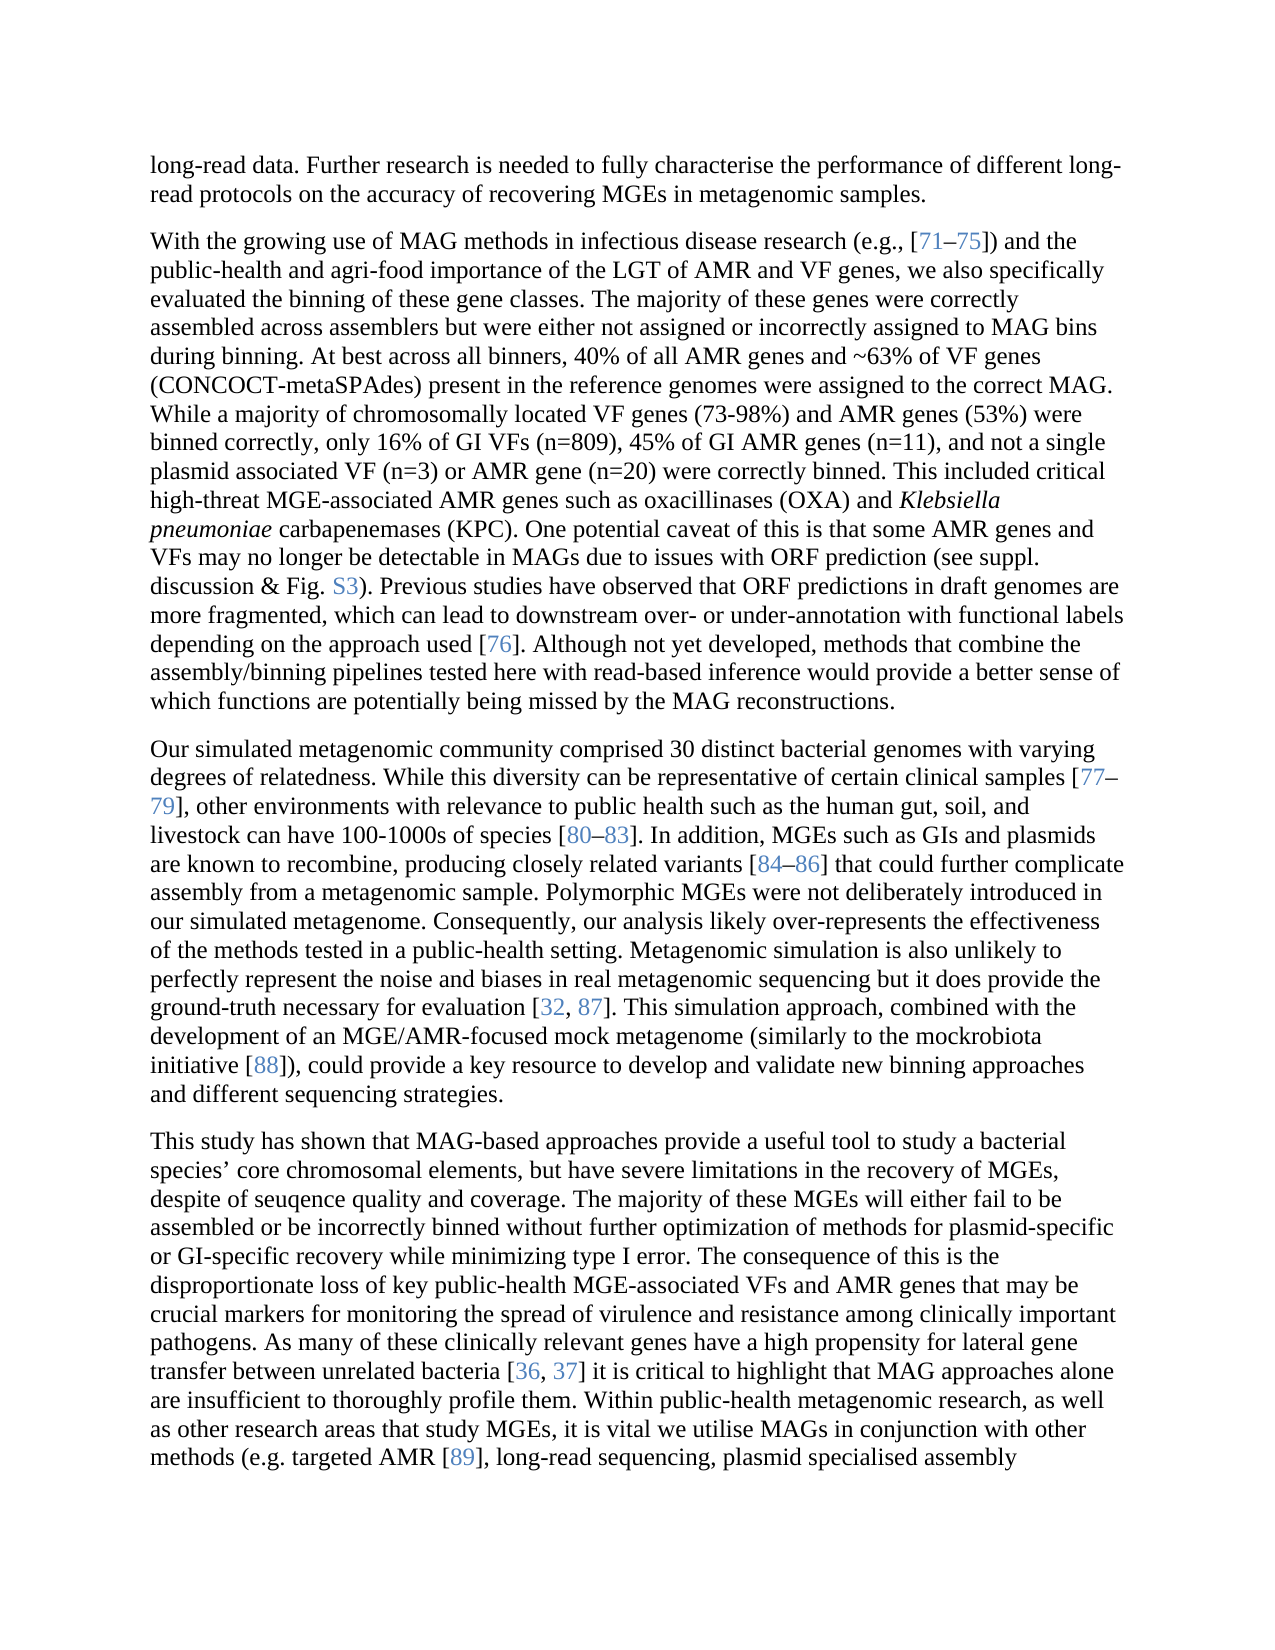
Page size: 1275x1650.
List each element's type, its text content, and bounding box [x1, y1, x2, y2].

text With the growing use of MAG methods in infectious disease research (e.g., [71–75]) and the public-health and agri-food importance of the LGT of AMR and VF genes, we also specifically evaluated the binning of these gene classes. The majority of these genes were correctly assembled across assemblers but were either not assigned or incorrectly assigned to MAG bins during binning. At best across all binners, 40% of all AMR genes and ~63% of VF genes (CONCOCT-metaSPAdes) present in the reference genomes were assigned to the correct MAG. While a majority of chromosomally located VF genes (73-98%) and AMR genes (53%) were binned correctly, only 16% of GI VFs (n=809), 45% of GI AMR genes (n=11), and not a single plasmid associated VF (n=3) or AMR gene (n=20) were correctly binned. This included critical high-threat MGE-associated AMR genes such as oxacillinases (OXA) and Klebsiella pneumoniae carbapenemases (KPC). One potential caveat of this is that some AMR genes and VFs may no longer be detectable in MAGs due to issues with ORF prediction (see suppl. discussion & Fig. S3). Previous studies have observed that ORF predictions in draft genomes are more fragmented, which can lead to downstream over- or under-annotation with functional labels depending on the approach used [76]. Although not yet developed, methods that combine the assembly/binning pipelines tested here with read-based inference would provide a better sense of which functions are potentially being missed by the MAG reconstructions. [150, 226, 1125, 715]
text Our simulated metagenomic community comprised 30 distinct bacterial genomes with varying degrees of relatedness. While this diversity can be representative of certain clinical samples [77–79], other environments with relevance to public health such as the human gut, soil, and livestock can have 100-1000s of species [80–83]. In addition, MGEs such as GIs and plasmids are known to recombine, producing closely related variants [84–86] that could further complicate assembly from a metagenomic sample. Polymorphic MGEs were not deliberately introduced in our simulated metagenome. Consequently, our analysis likely over-represents the effectiveness of the methods tested in a public-health setting. Metagenomic simulation is also unlikely to perfectly represent the noise and biases in real metagenomic sequencing but it does provide the ground-truth necessary for evaluation [32, 87]. This simulation approach, combined with the development of an MGE/AMR-focused mock metagenome (similarly to the mockrobiota initiative [88]), could provide a key resource to develop and validate new binning approaches and different sequencing strategies. [150, 734, 1125, 1107]
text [150, 150, 1125, 207]
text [150, 1126, 1125, 1471]
